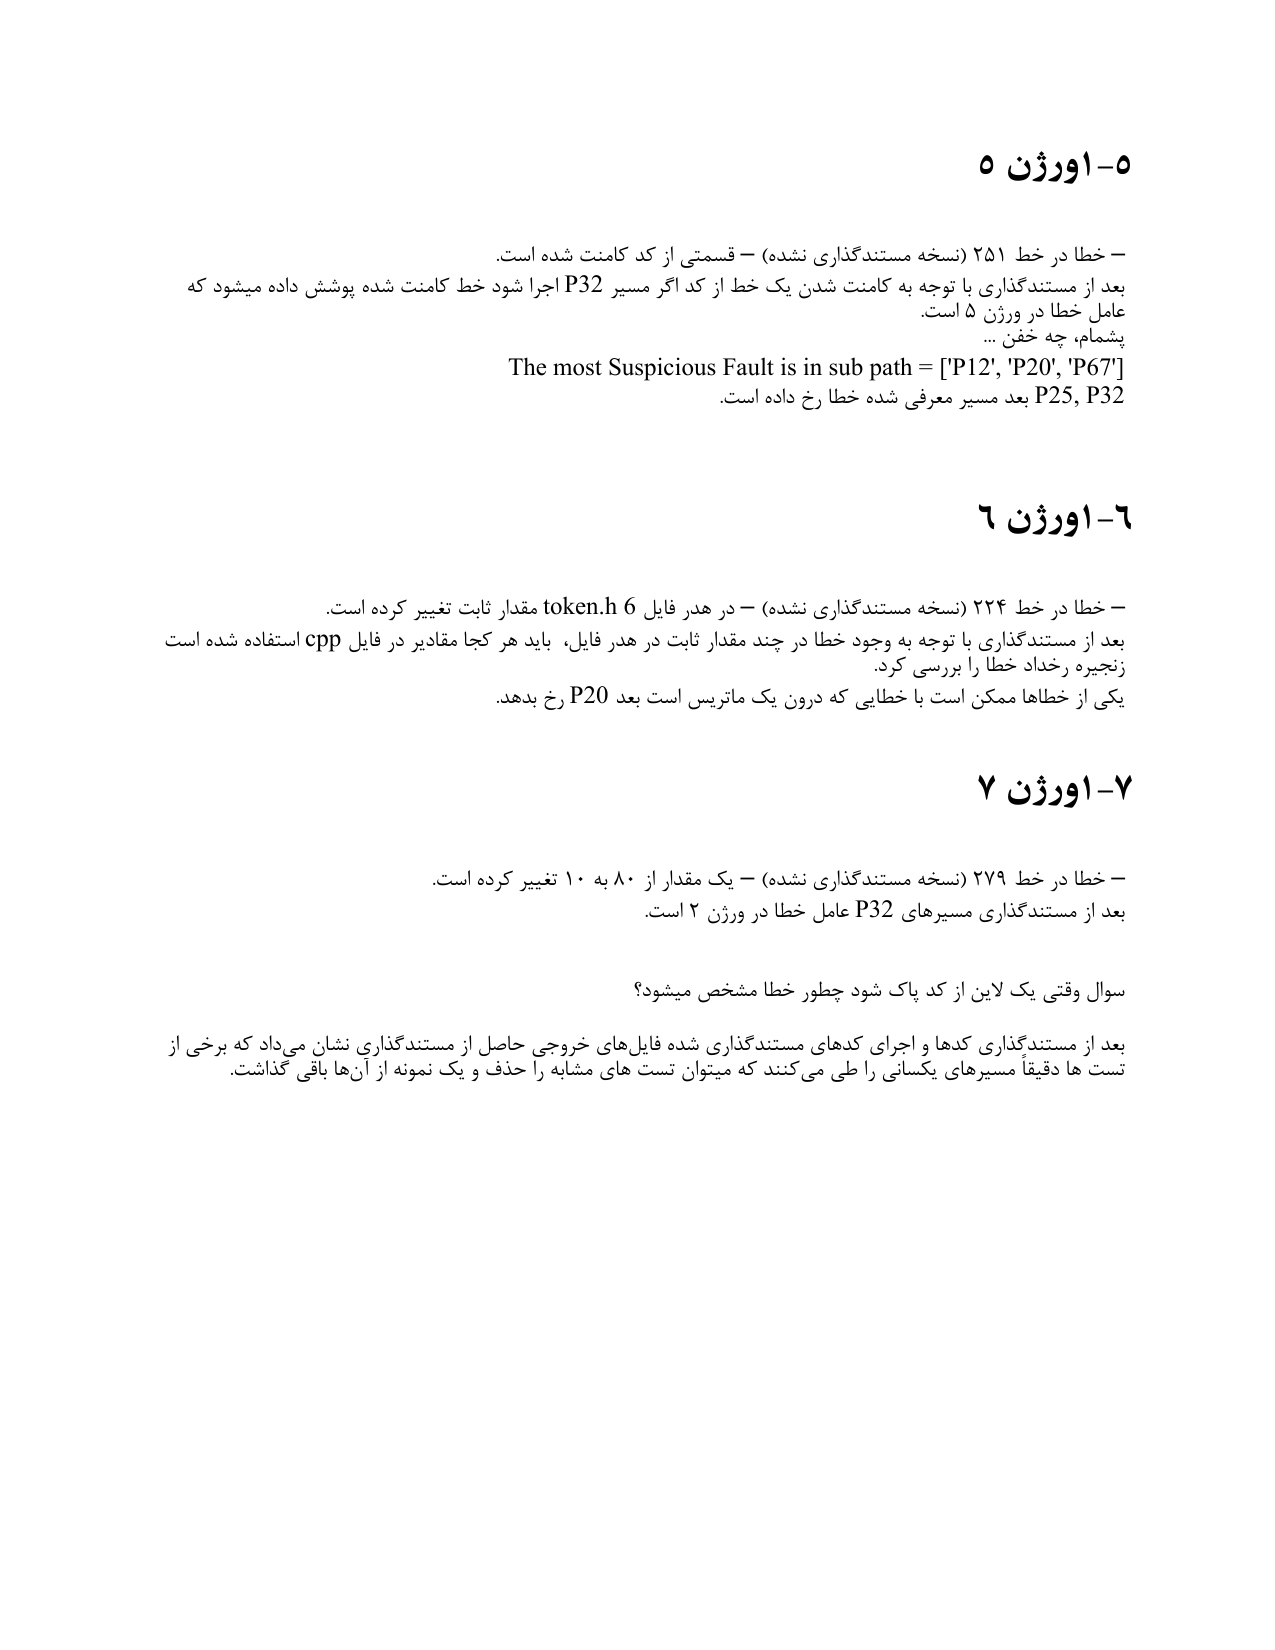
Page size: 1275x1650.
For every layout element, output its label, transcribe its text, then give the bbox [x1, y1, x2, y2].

text – خطا در خط 224 (نسخه مستندگذاری نشده) – در هدر فایل token.h 6 مقدار ثابت تغییر کرده است. بعد از مستندگذاری با توجه به وجود خطا در چند مقدار ثابت در هدر فایل، باید هر کجا مقادیر در فایل cpp استفاده شده است زنجیره رخداد خطا را بررسی کرد. [150, 591, 1125, 680]
text یکی از خطاها ممکن است با خطایی که درون یک ماتریس است بعد P20 رخ بدهد. [150, 680, 1125, 712]
text بعد از مستندگذاری کدها و اجرای کدهای مستندگذاری شده فایل‌های خروجی حاصل از مستندگذاری نشان می‌داد که برخی از تست ها دقیقاً مسیرهای یکسانی را طی می‌کنند که میتوان تست های مشابه را حذف و یک نمونه از آن‌ها باقی گذاشت. [150, 1034, 1125, 1084]
text – خطا در خط 251 (نسخه مستندگذاری نشده) – قسمتی از کد کامنت شده است. [150, 237, 1125, 269]
text – خطا در خط 279 (نسخه مستندگذاری نشده) – یک مقدار از 80 به 10 تغییر کرده است. [150, 862, 1125, 894]
text ورژن 5 [150, 150, 1078, 187]
text بعد از مستندگذاری مسیرهای P32 عامل خطا در ورژن 2 است. [150, 894, 1125, 955]
text ورژن 6 [150, 503, 1078, 541]
text ورژن 7 [150, 774, 1078, 812]
text سوال وقتی یک لاین از کد پاک شود چطور خطا مشخص میشود؟ [150, 980, 1125, 1005]
text پشمام، چه خفن ... The most Suspicious Fault is in sub path = ['P12', 'P20', 'P67'] P25, P32 بعد مسیر معرفی شده خطا رخ داده است. [150, 327, 1125, 441]
text بعد از مستندگذاری با توجه به کامنت شدن یک خط از کد اگر مسیر P32 اجرا شود خط کامنت شده پوشش داده میشود که عامل خطا در ورژن 5 است. [150, 269, 1125, 327]
